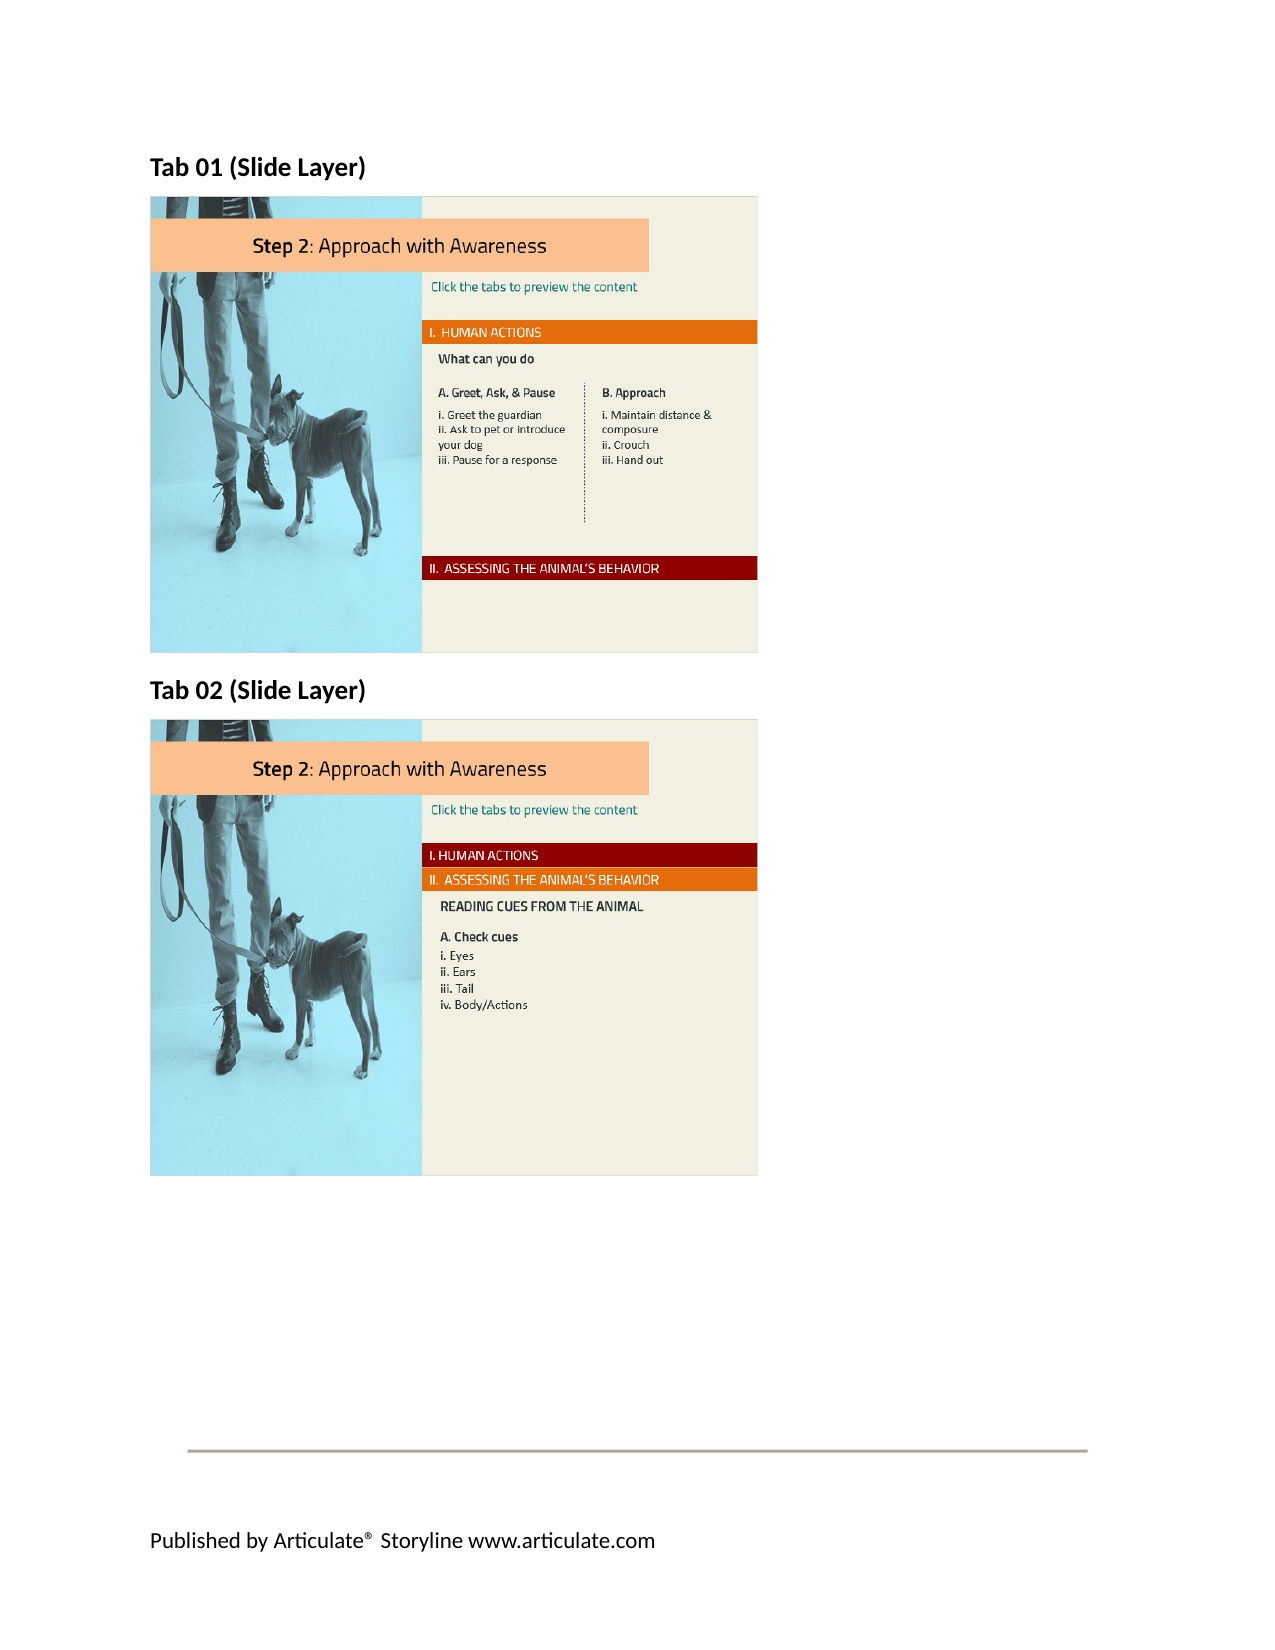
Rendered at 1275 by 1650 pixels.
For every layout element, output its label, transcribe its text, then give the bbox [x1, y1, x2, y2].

subtitle Tab 02 (Slide Layer) [150, 673, 1125, 706]
subtitle Tab 01 (Slide Layer) [150, 150, 1125, 183]
